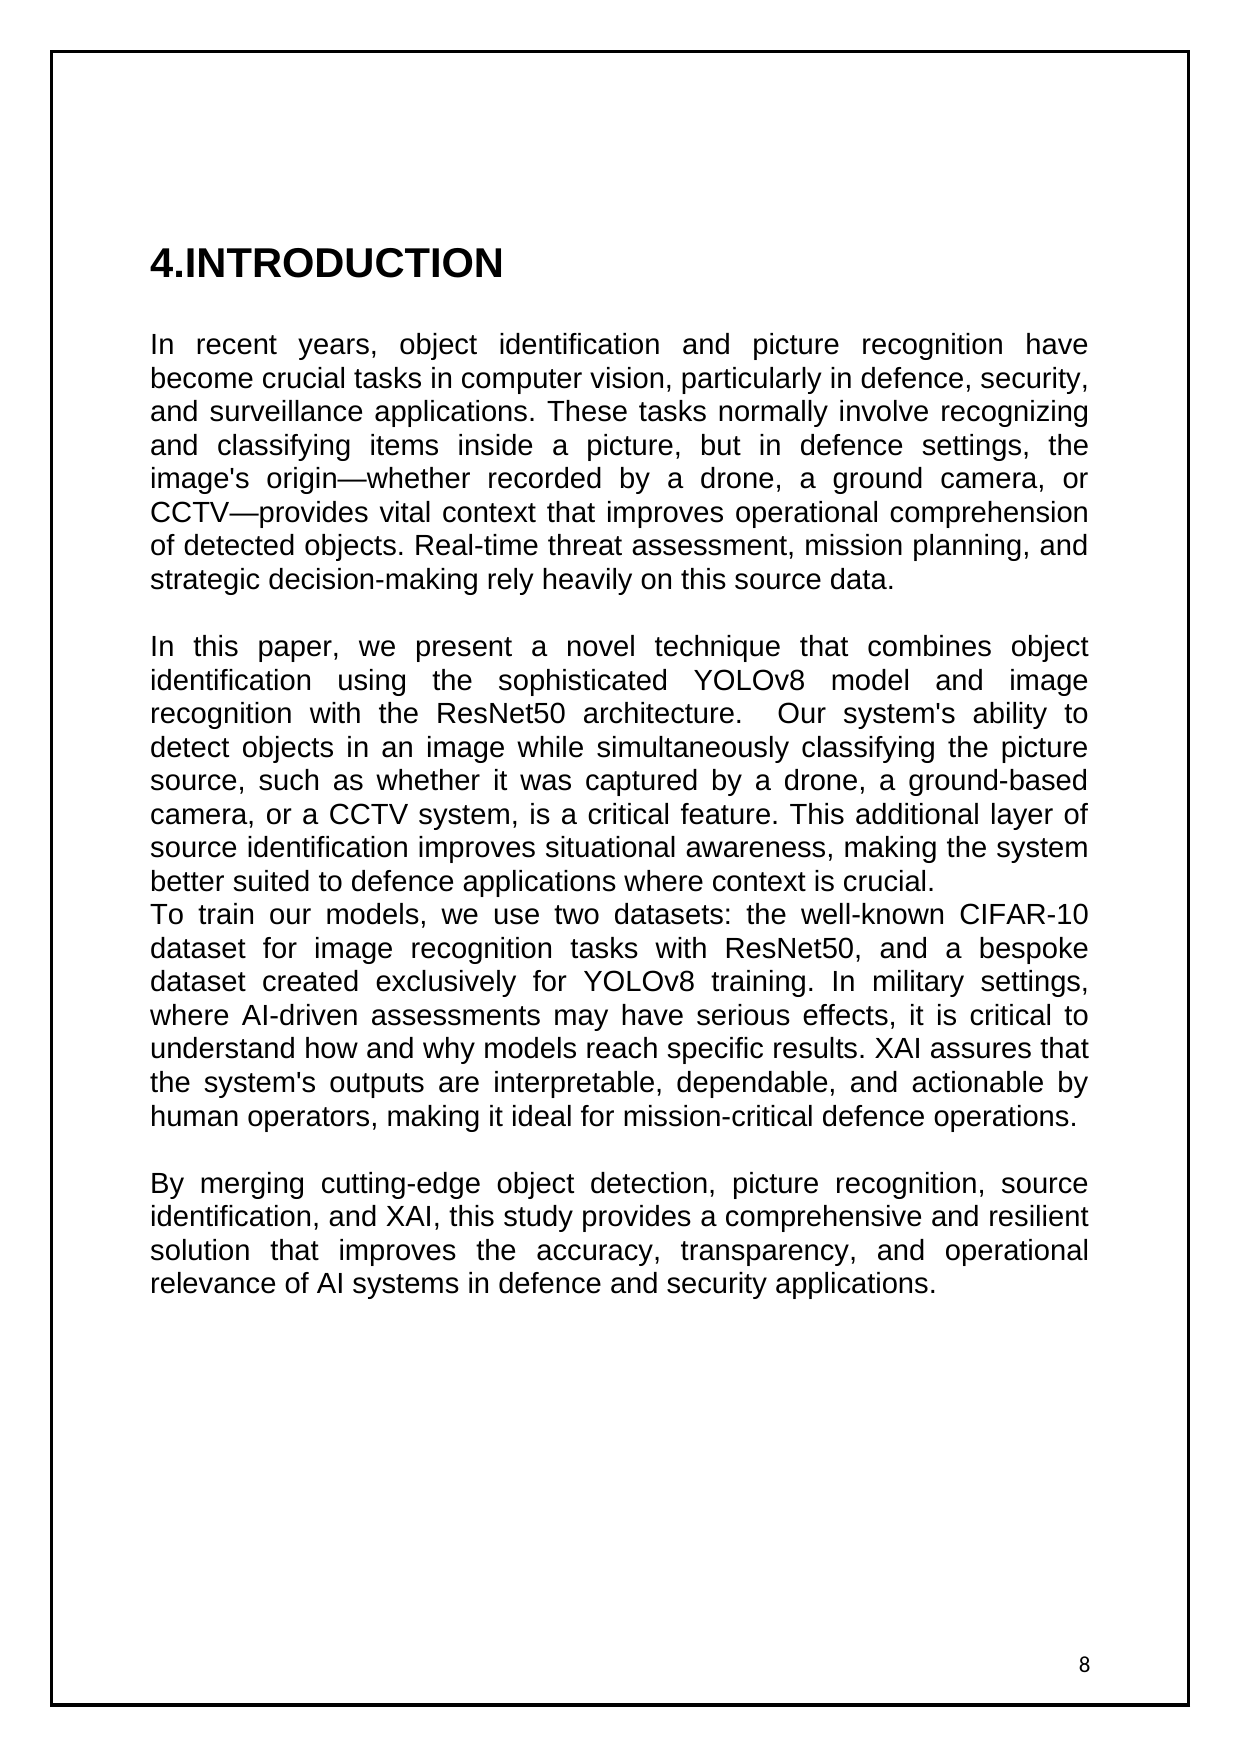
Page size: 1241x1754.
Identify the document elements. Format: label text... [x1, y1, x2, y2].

text By merging cutting-edge object detection, picture recognition, source identification, and XAI, this study provides a comprehensive and resilient solution that improves the accuracy, transparency, and operational relevance of AI systems in defence and security applications. [150, 1166, 1090, 1300]
text In recent years, object identification and picture recognition have become crucial tasks in computer vision, particularly in defence, security, and surveillance applications. These tasks normally involve recognizing and classifying items inside a picture, but in defence settings, the image's origin—whether recorded by a drone, a ground camera, or CCTV—provides vital context that improves operational comprehension of detected objects. Real-time threat assessment, mission planning, and strategic decision-making rely heavily on this source data. [150, 327, 1090, 595]
text To train our models, we use two datasets: the well-known CIFAR-10 dataset for image recognition tasks with ResNet50, and a bespoke dataset created exclusively for YOLOv8 training. In military settings, where AI-driven assessments may have serious effects, it is critical to understand how and why models reach specific results. XAI assures that the system's outputs are interpretable, dependable, and actionable by human operators, making it ideal for mission-critical defence operations. [150, 897, 1090, 1132]
text In this paper, we present a novel technique that combines object identification using the sophisticated YOLOv8 model and image recognition with the ResNet50 architecture. Our system's ability to detect objects in an image while simultaneously classifying the picture source, such as whether it was captured by a drone, a ground-based camera, or a CCTV system, is a critical feature. This additional layer of source identification improves situational awareness, making the system better suited to defence applications where context is crucial. [150, 629, 1090, 897]
text 4.INTRODUCTION [150, 238, 1090, 286]
